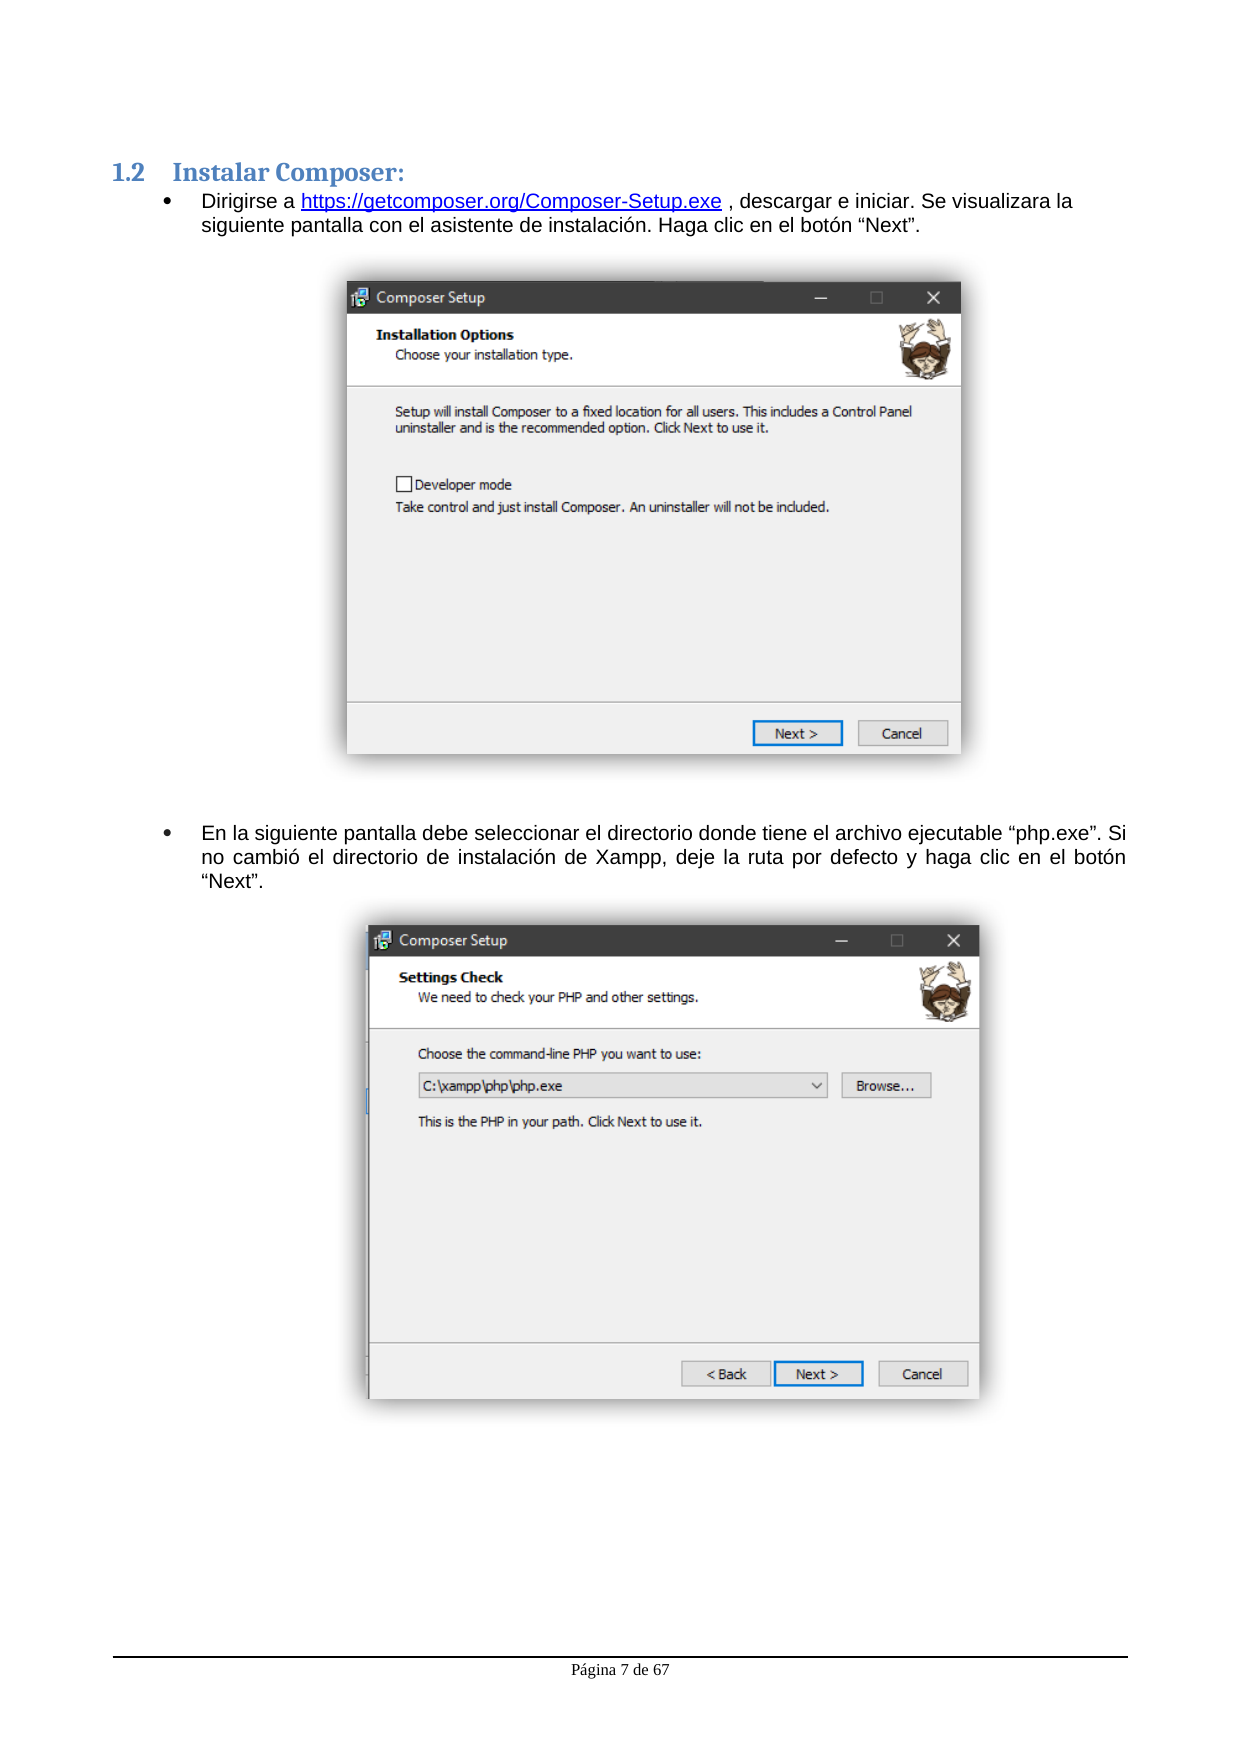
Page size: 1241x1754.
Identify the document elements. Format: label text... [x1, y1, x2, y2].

list Dirigirse a https://getcomposer.org/Composer-Setup.exe , descargar e iniciar. Se visualizara la siguiente pantalla con el asistente de instalación. Haga clic en el botón “Next”. [164, 188, 1128, 236]
list En la siguiente pantalla debe seleccionar el directorio donde tiene el archivo ejecutable “php.exe”. Si no cambió el directorio de instalación de Xampp, deje la ruta por defecto y haga clic en el botón “Next”. [164, 821, 1128, 893]
picture [346, 281, 961, 754]
picture [365, 925, 980, 1399]
subtitle Instalar Composer: [112, 157, 1128, 188]
